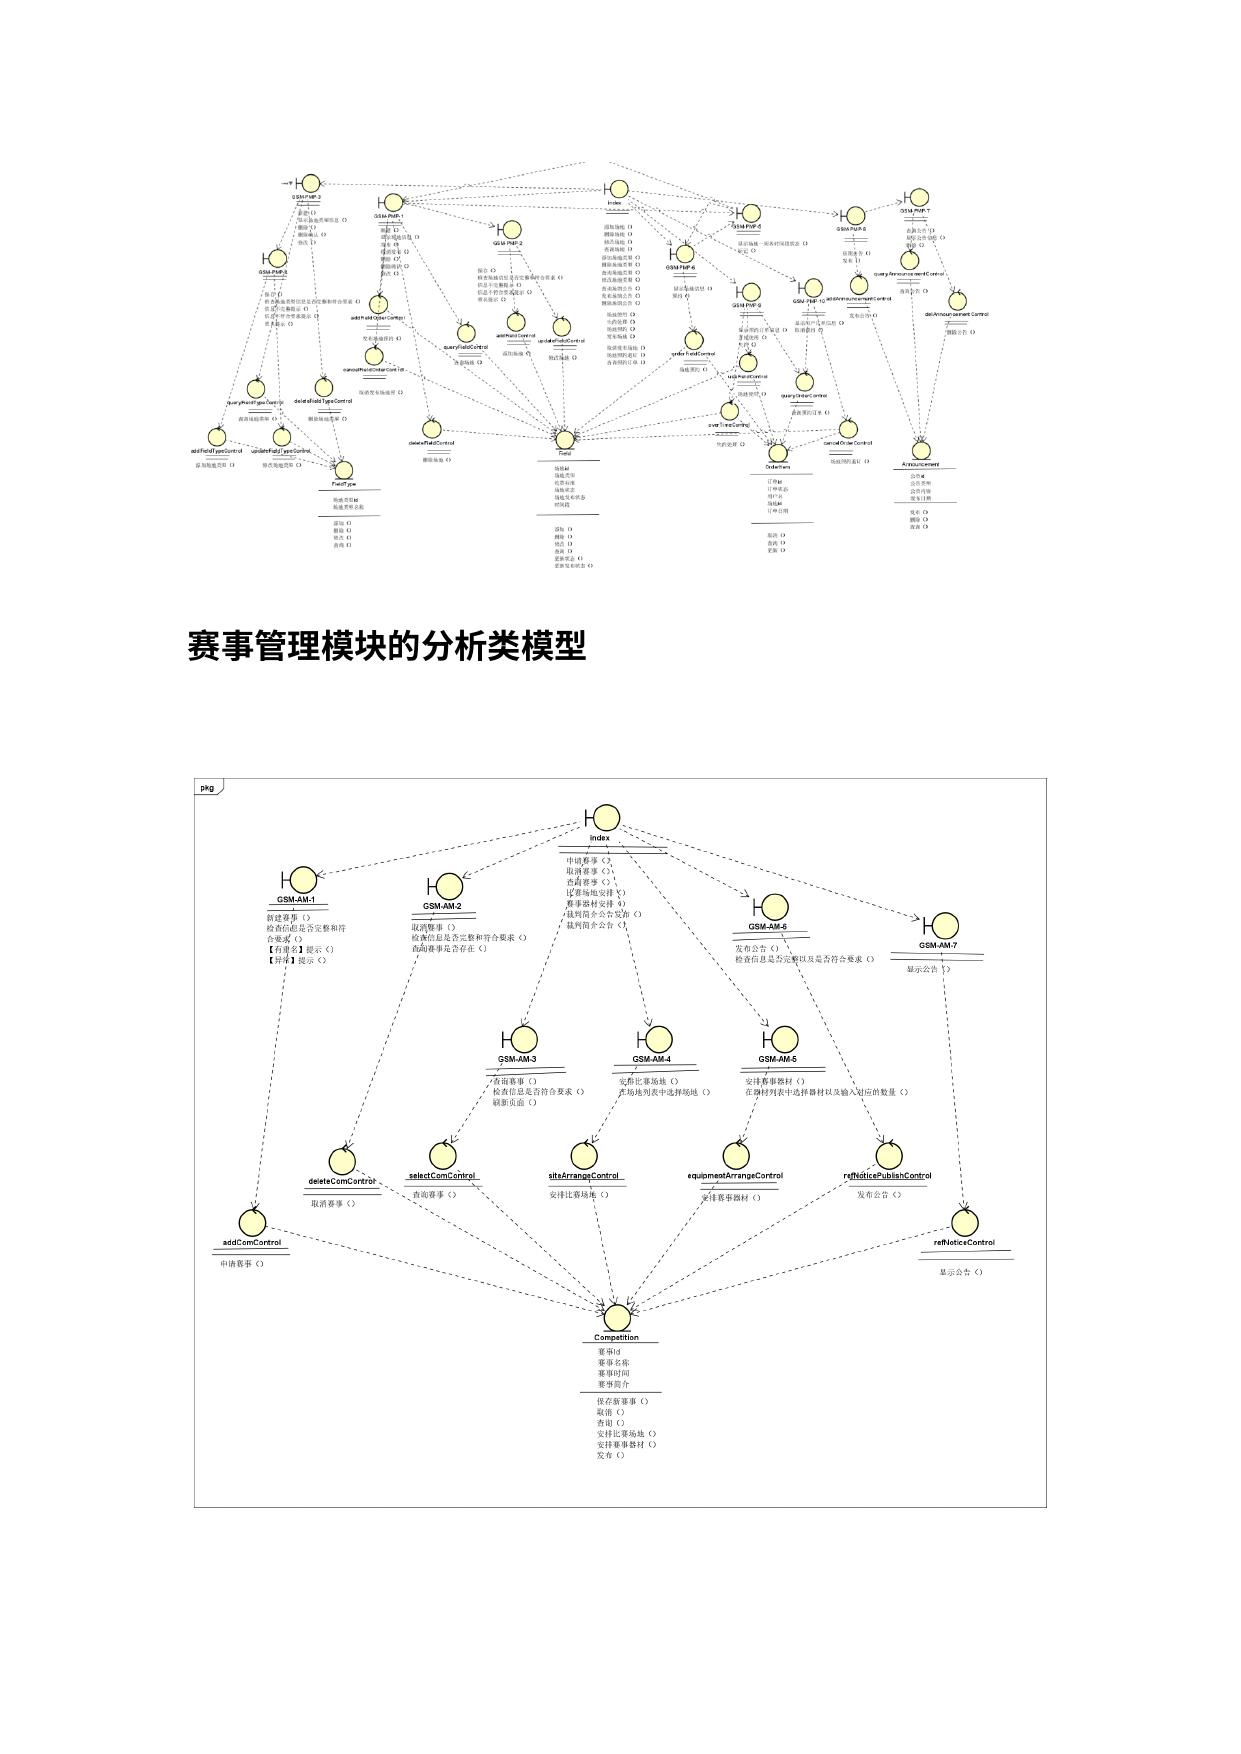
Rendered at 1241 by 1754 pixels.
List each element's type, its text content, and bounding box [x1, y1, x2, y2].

picture [187, 162, 1053, 572]
subtitle 赛事管理模块的分析类模型 [187, 612, 1053, 677]
picture [187, 771, 1053, 1514]
